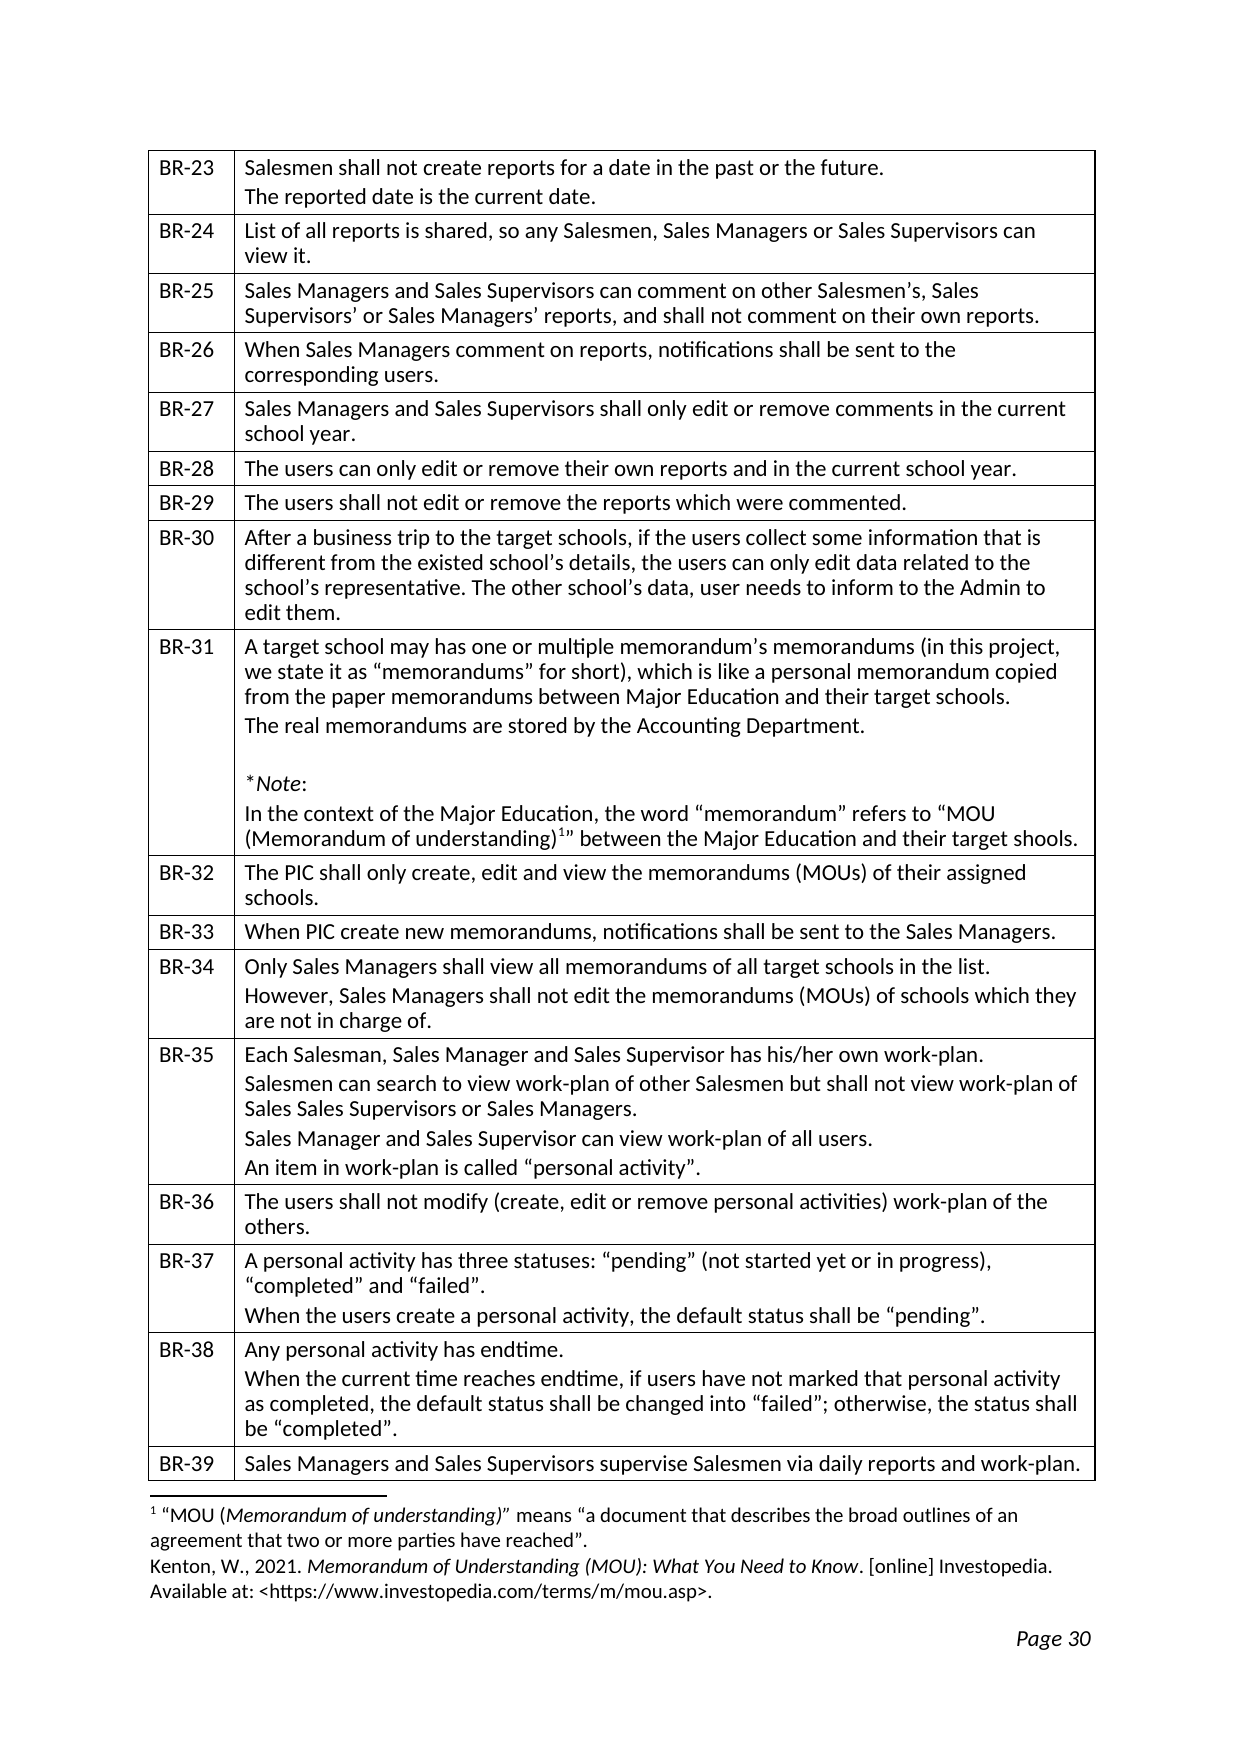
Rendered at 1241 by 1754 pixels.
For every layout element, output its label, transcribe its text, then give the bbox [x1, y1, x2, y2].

table_cell Sales Managers and Sales Supervisors shall only edit or remove comments in the current school year. [235, 393, 1094, 451]
table_cell BR-37 [149, 1245, 234, 1332]
table_cell BR-31 [149, 630, 234, 855]
table_cell BR-33 [149, 916, 234, 949]
table_cell The users can only edit or remove their own reports and in the current school year. [235, 452, 1094, 485]
table_cell BR-28 [149, 452, 234, 485]
table_cell BR-36 [149, 1185, 234, 1244]
table_cell BR-30 [149, 521, 234, 629]
table_cell BR-39 [149, 1447, 234, 1480]
table_cell A personal activity has three statuses: “pending” (not started yet or in progress), “completed” and “failed”. When the users create a personal activity, the default status shall be “pending”. [235, 1245, 1094, 1332]
table_cell BR-34 [149, 950, 234, 1037]
table_cell BR-25 [149, 274, 234, 332]
table_cell After a business trip to the target schools, if the users collect some information that is different from the existed school’s details, the users can only edit data related to the school’s representative. The other school’s data, user needs to inform to the Admin to edit them. [235, 521, 1094, 629]
table_cell The PIC shall only create, edit and view the memorandums (MOUs) of their assigned schools. [235, 856, 1094, 914]
table_cell BR-23 [149, 151, 234, 213]
table_cell Sales Managers and Sales Supervisors can comment on other Salesmen’s, Sales Supervisors’ or Sales Managers’ reports, and shall not comment on their own reports. [235, 274, 1094, 332]
table_cell BR-26 [149, 333, 234, 392]
table_cell Any personal activity has endtime. When the current time reaches endtime, if users have not marked that personal activity as completed, the default status shall be changed into “failed”; otherwise, the status shall be “completed”. [235, 1333, 1094, 1446]
table_cell BR-35 [149, 1039, 234, 1184]
table_cell BR-24 [149, 215, 234, 273]
table_cell Sales Managers and Sales Supervisors supervise Salesmen via daily reports and work-plan. [235, 1447, 1094, 1480]
table_cell The users shall not edit or remove the reports which were commented. [235, 486, 1094, 520]
table_cell The users shall not modify (create, edit or remove personal activities) work-plan of the others. [235, 1185, 1094, 1244]
table_cell Salesmen shall not create reports for a date in the past or the future. The reported date is the current date. [235, 151, 1094, 213]
table_cell When Sales Managers comment on reports, notifications shall be sent to the corresponding users. [235, 333, 1094, 392]
table_cell BR-38 [149, 1333, 234, 1446]
table_cell Only Sales Managers shall view all memorandums of all target schools in the list. However, Sales Managers shall not edit the memorandums (MOUs) of schools which they are not in charge of. [235, 950, 1094, 1037]
table_cell BR-32 [149, 856, 234, 914]
table_cell Each Salesman, Sales Manager and Sales Supervisor has his/her own work-plan. Salesmen can search to view work-plan of other Salesmen but shall not view work-plan of Sales Sales Supervisors or Sales Managers. Sales Manager and Sales Supervisor can view work-plan of all users. An item in work-plan is called “personal activity”. [235, 1039, 1094, 1184]
table_cell A target school may has one or multiple memorandum’s memorandums (in this project, we state it as “memorandums” for short), which is like a personal memorandum copied from the paper memorandums between Major Education and their target schools. The real memorandums are stored by the Accounting Department. *Note: In the context of the Major Education, the word “memorandum” refers to “MOU (Memorandum of understanding)” between the Major Education and their target shools. [235, 630, 1094, 855]
table_cell BR-27 [149, 393, 234, 451]
table_cell BR-29 [149, 486, 234, 520]
table_cell When PIC create new memorandums, notifications shall be sent to the Sales Managers. [235, 916, 1094, 949]
table_cell List of all reports is shared, so any Salesmen, Sales Managers or Sales Supervisors can view it. [235, 215, 1094, 273]
